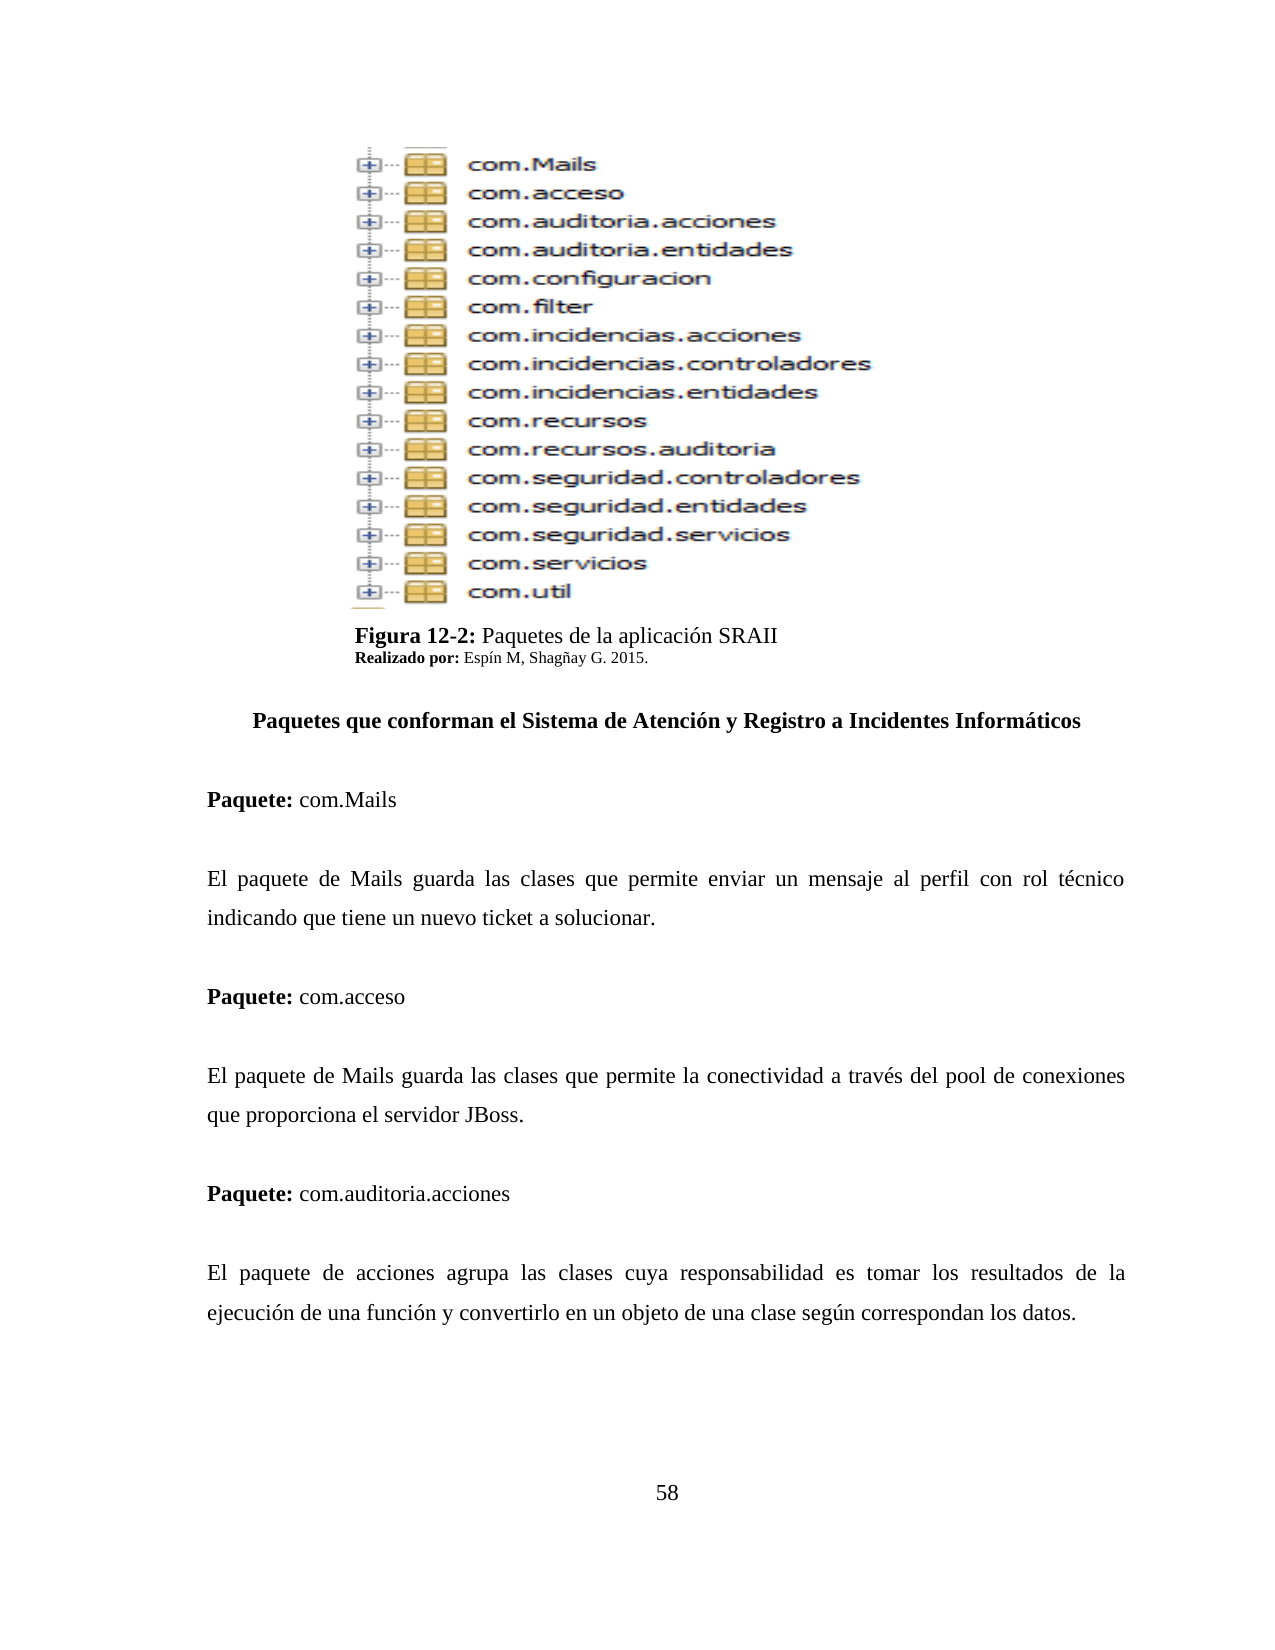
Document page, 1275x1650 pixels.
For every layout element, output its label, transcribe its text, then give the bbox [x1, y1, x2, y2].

text El paquete de Mails guarda las clases que permite la conectividad a través del pool de conexiones que proporciona el servidor JBoss. [207, 1062, 1127, 1128]
text Realizado por: Espín M, Shagñay G. 2015. [281, 648, 1127, 667]
text El paquete de acciones agrupa las clases cuya responsabilidad es tomar los resultados de la ejecución de una función y convertirlo en un objeto de una clase según correspondan los datos. [207, 1259, 1127, 1325]
picture [336, 147, 998, 609]
text El paquete de Mails guarda las clases que permite enviar un mensaje al perfil con rol técnico indicando que tiene un nuevo ticket a solucionar. [207, 865, 1127, 931]
subtitle Figura 12-2: Paquetes de la aplicación SRAII [281, 622, 1127, 648]
text Paquete: com.auditoria.acciones [207, 1181, 1127, 1207]
text Paquetes que conforman el Sistema de Atención y Registro a Incidentes Informáticos [207, 707, 1127, 733]
text Paquete: com.Mails [207, 786, 1127, 812]
text Paquete: com.acceso [207, 983, 1127, 1009]
